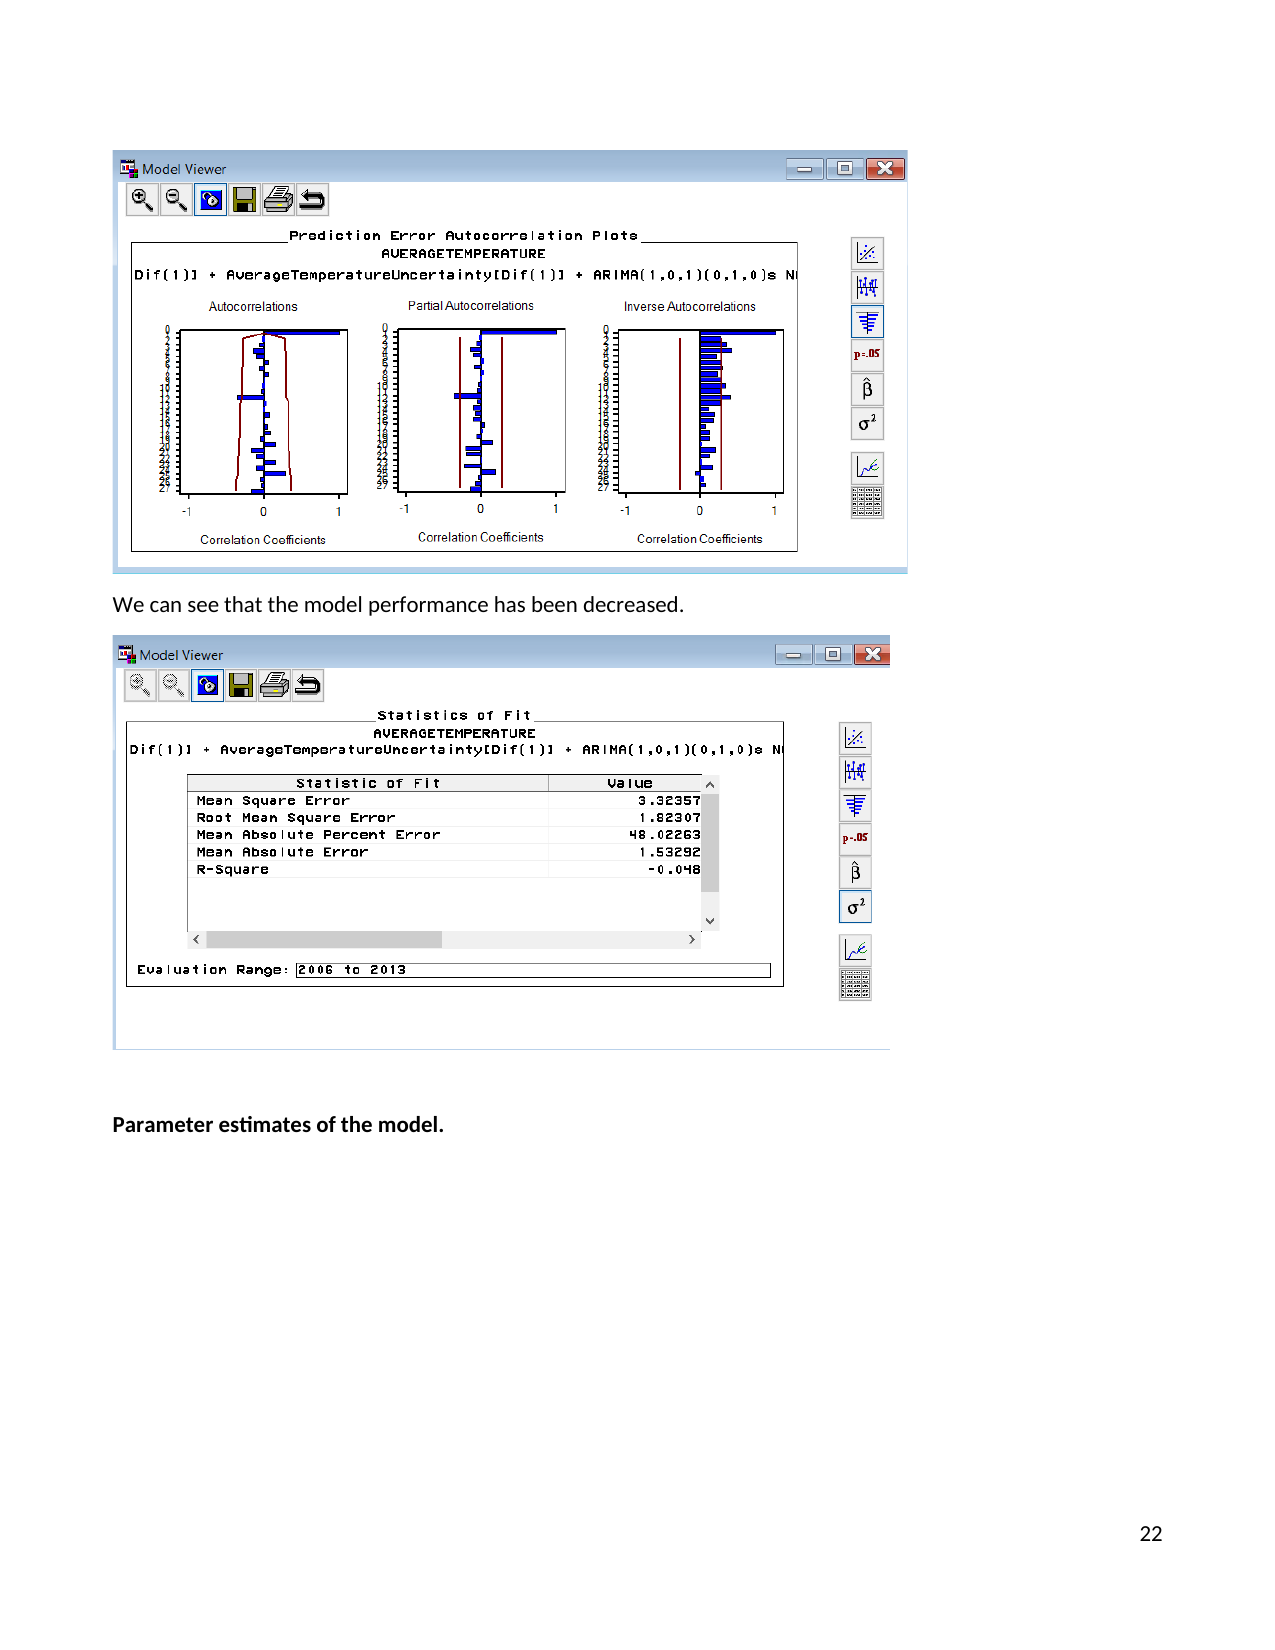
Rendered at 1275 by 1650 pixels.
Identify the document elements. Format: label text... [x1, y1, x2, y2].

picture [112, 150, 908, 574]
text We can see that the model performance has been decreased. [112, 590, 1162, 618]
text Parameter estimates of the model. [112, 1111, 1162, 1139]
picture [112, 635, 890, 1050]
